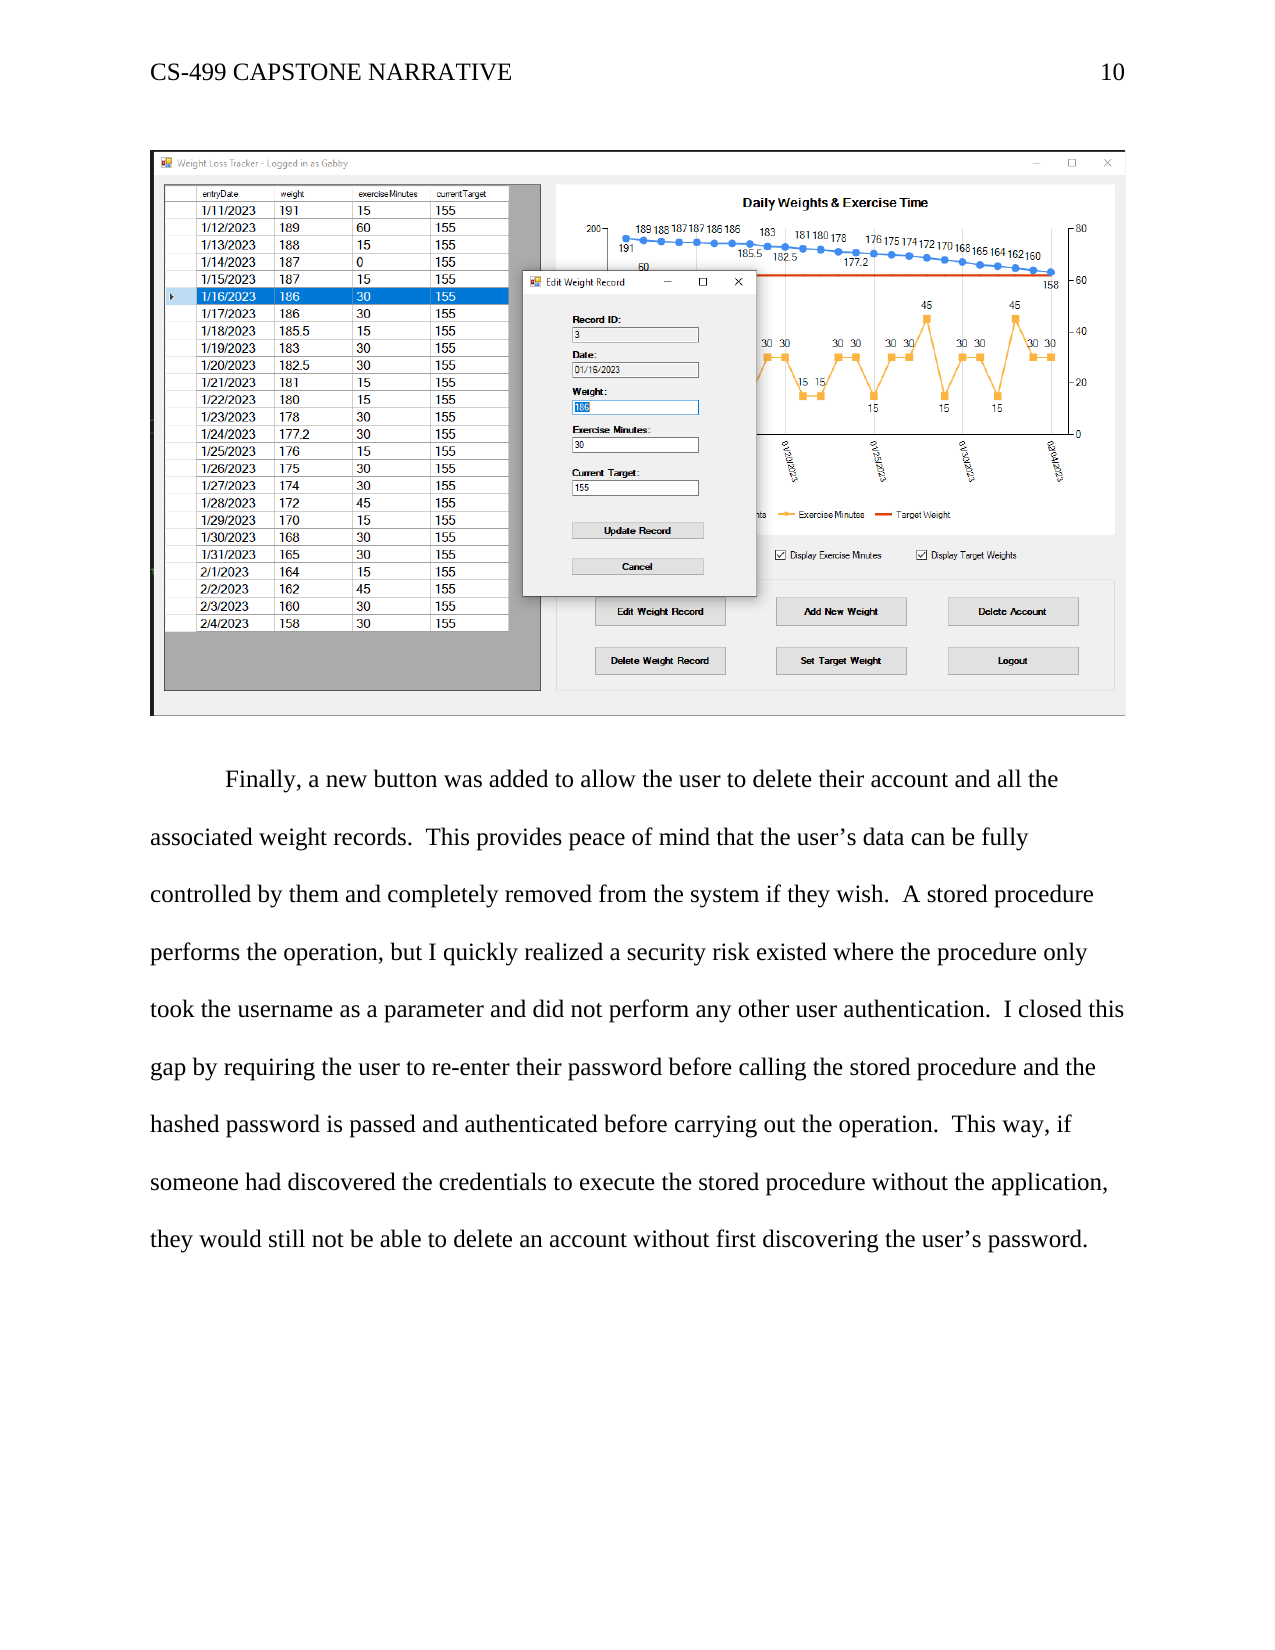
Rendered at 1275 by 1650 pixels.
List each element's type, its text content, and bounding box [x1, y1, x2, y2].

text Finally, a new button was added to allow the user to delete their account and all the associated weight records. This provides peace of mind that the user’s data can be fully controlled by them and completely removed from the system if they wish. A stored procedure performs the operation, but I quickly realized a security risk existed where the procedure only took the username as a parameter and did not perform any other user authentication. I closed this gap by requiring the user to re-enter their password before calling the stored procedure and the hashed password is passed and authenticated before carrying out the operation. This way, if someone had discovered the credentials to execute the stored procedure without the application, they would still not be able to delete an account without first discovering the user’s password. [150, 764, 1125, 1253]
picture [150, 150, 1125, 716]
